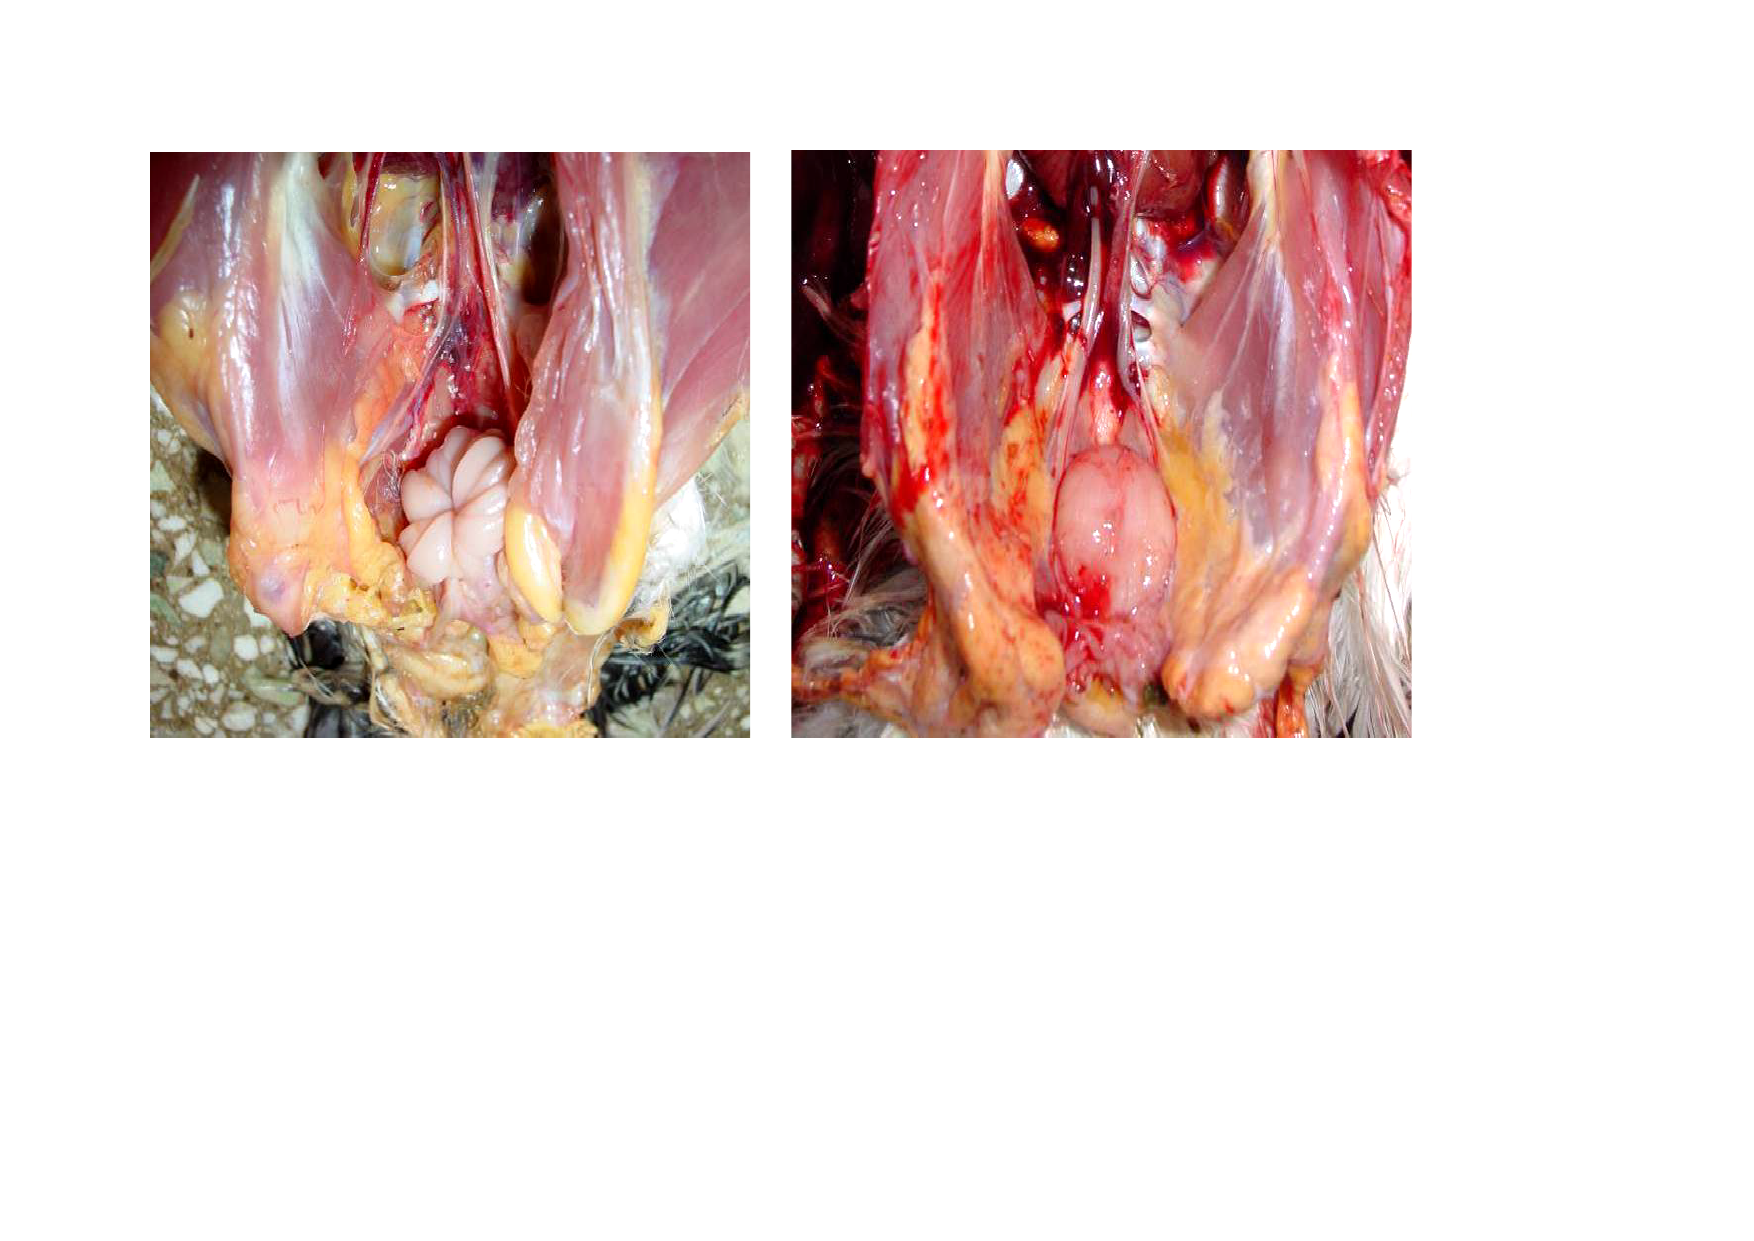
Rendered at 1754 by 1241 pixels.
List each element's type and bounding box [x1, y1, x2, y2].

picture [150, 152, 750, 738]
